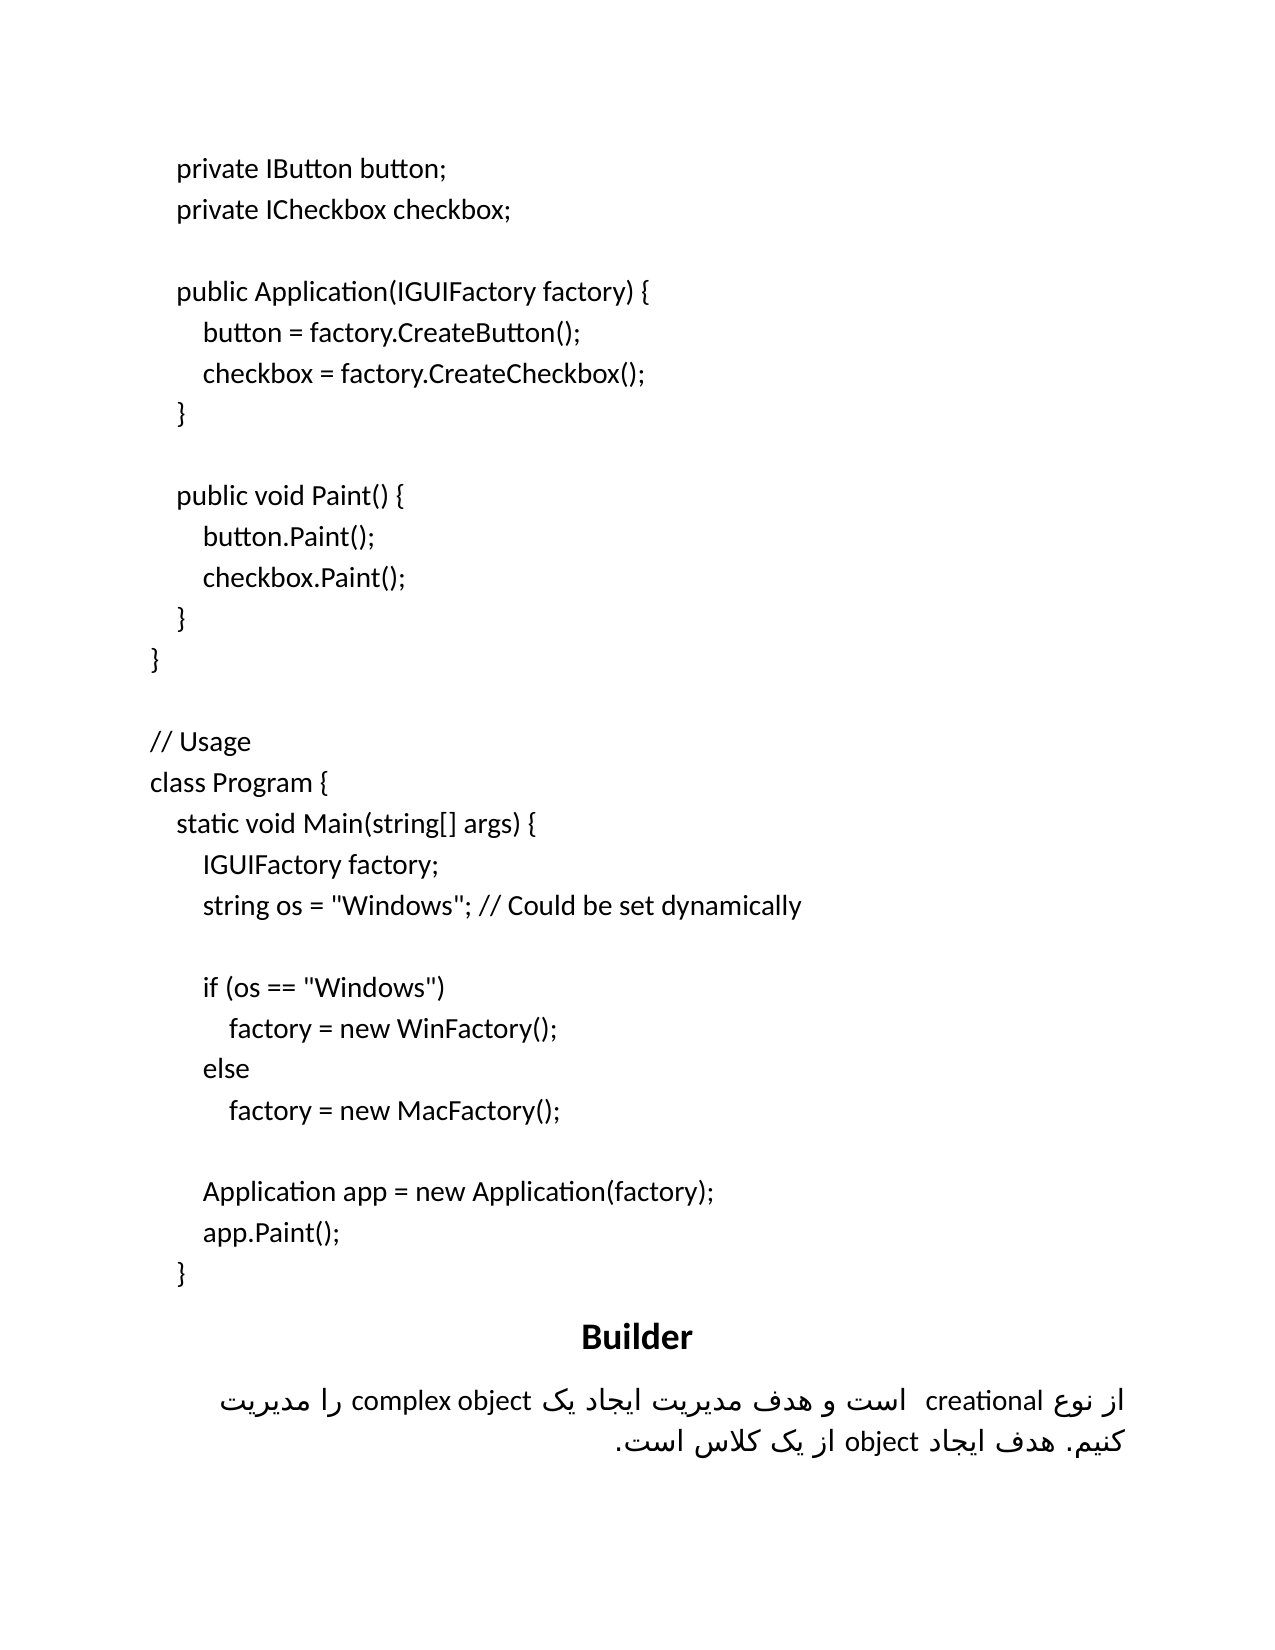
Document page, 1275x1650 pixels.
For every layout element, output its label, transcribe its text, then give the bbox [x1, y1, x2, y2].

text از نوع creational است و هدف مدیریت ایجاد یک complex object را مدیریت کنیم. هدف ایجاد object از یک کلاس است. [150, 1382, 1125, 1458]
text Builder [150, 1313, 1125, 1359]
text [150, 150, 1125, 1291]
